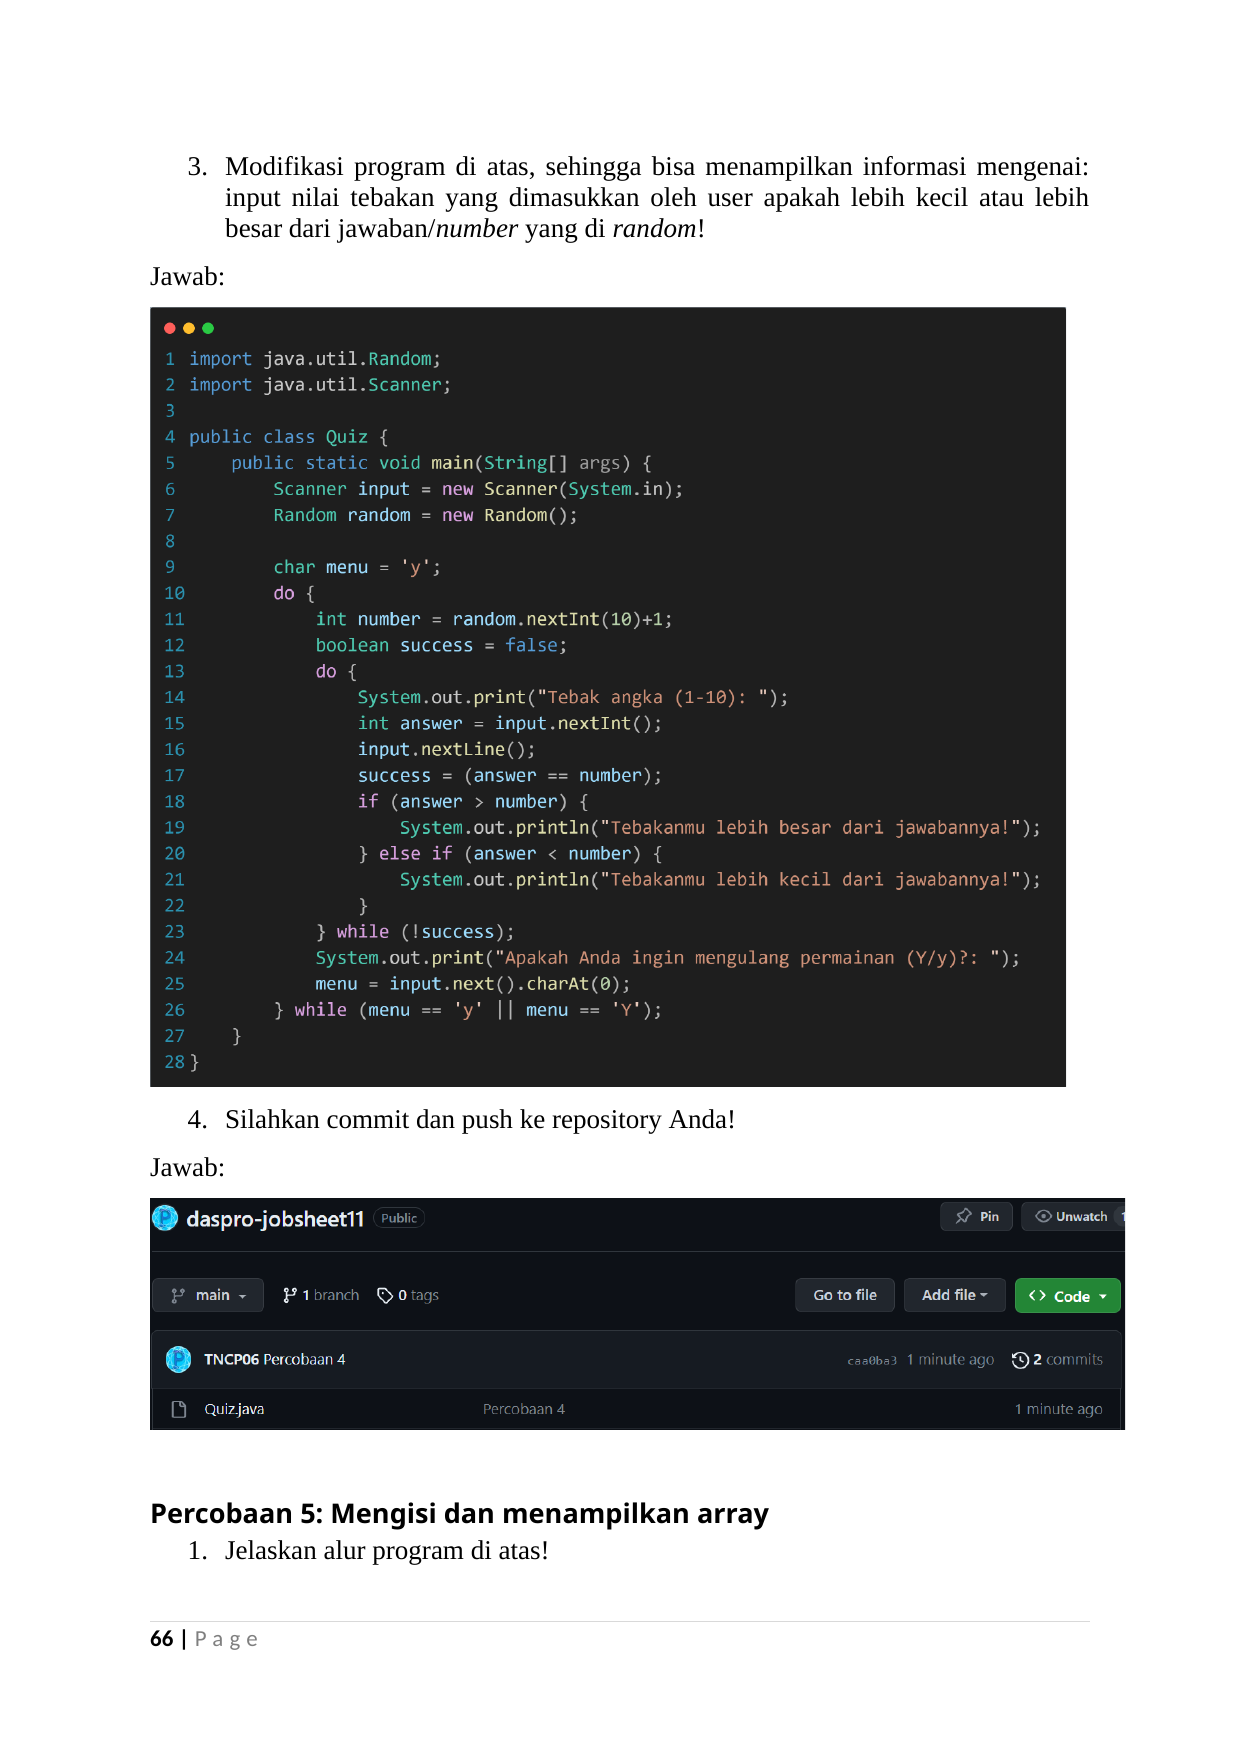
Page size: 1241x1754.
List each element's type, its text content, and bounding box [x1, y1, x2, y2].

picture [150, 1198, 1125, 1430]
list Modifikasi program di atas, sehingga bisa menampilkan informasi mengenai: input nilai tebakan yang dimasukkan oleh user apakah lebih kecil atau lebih besar dari jawaban/number yang di random! [187, 150, 1090, 243]
list Jelaskan alur program di atas! [187, 1534, 1090, 1565]
list Silahkan commit dan push ke repository Anda! [187, 1103, 1090, 1134]
text Jawab: [150, 1151, 1090, 1182]
picture [150, 307, 1067, 1087]
subtitle Percobaan 5: Mengisi dan menampilkan array [150, 1494, 1090, 1531]
text Jawab: [150, 260, 1090, 291]
